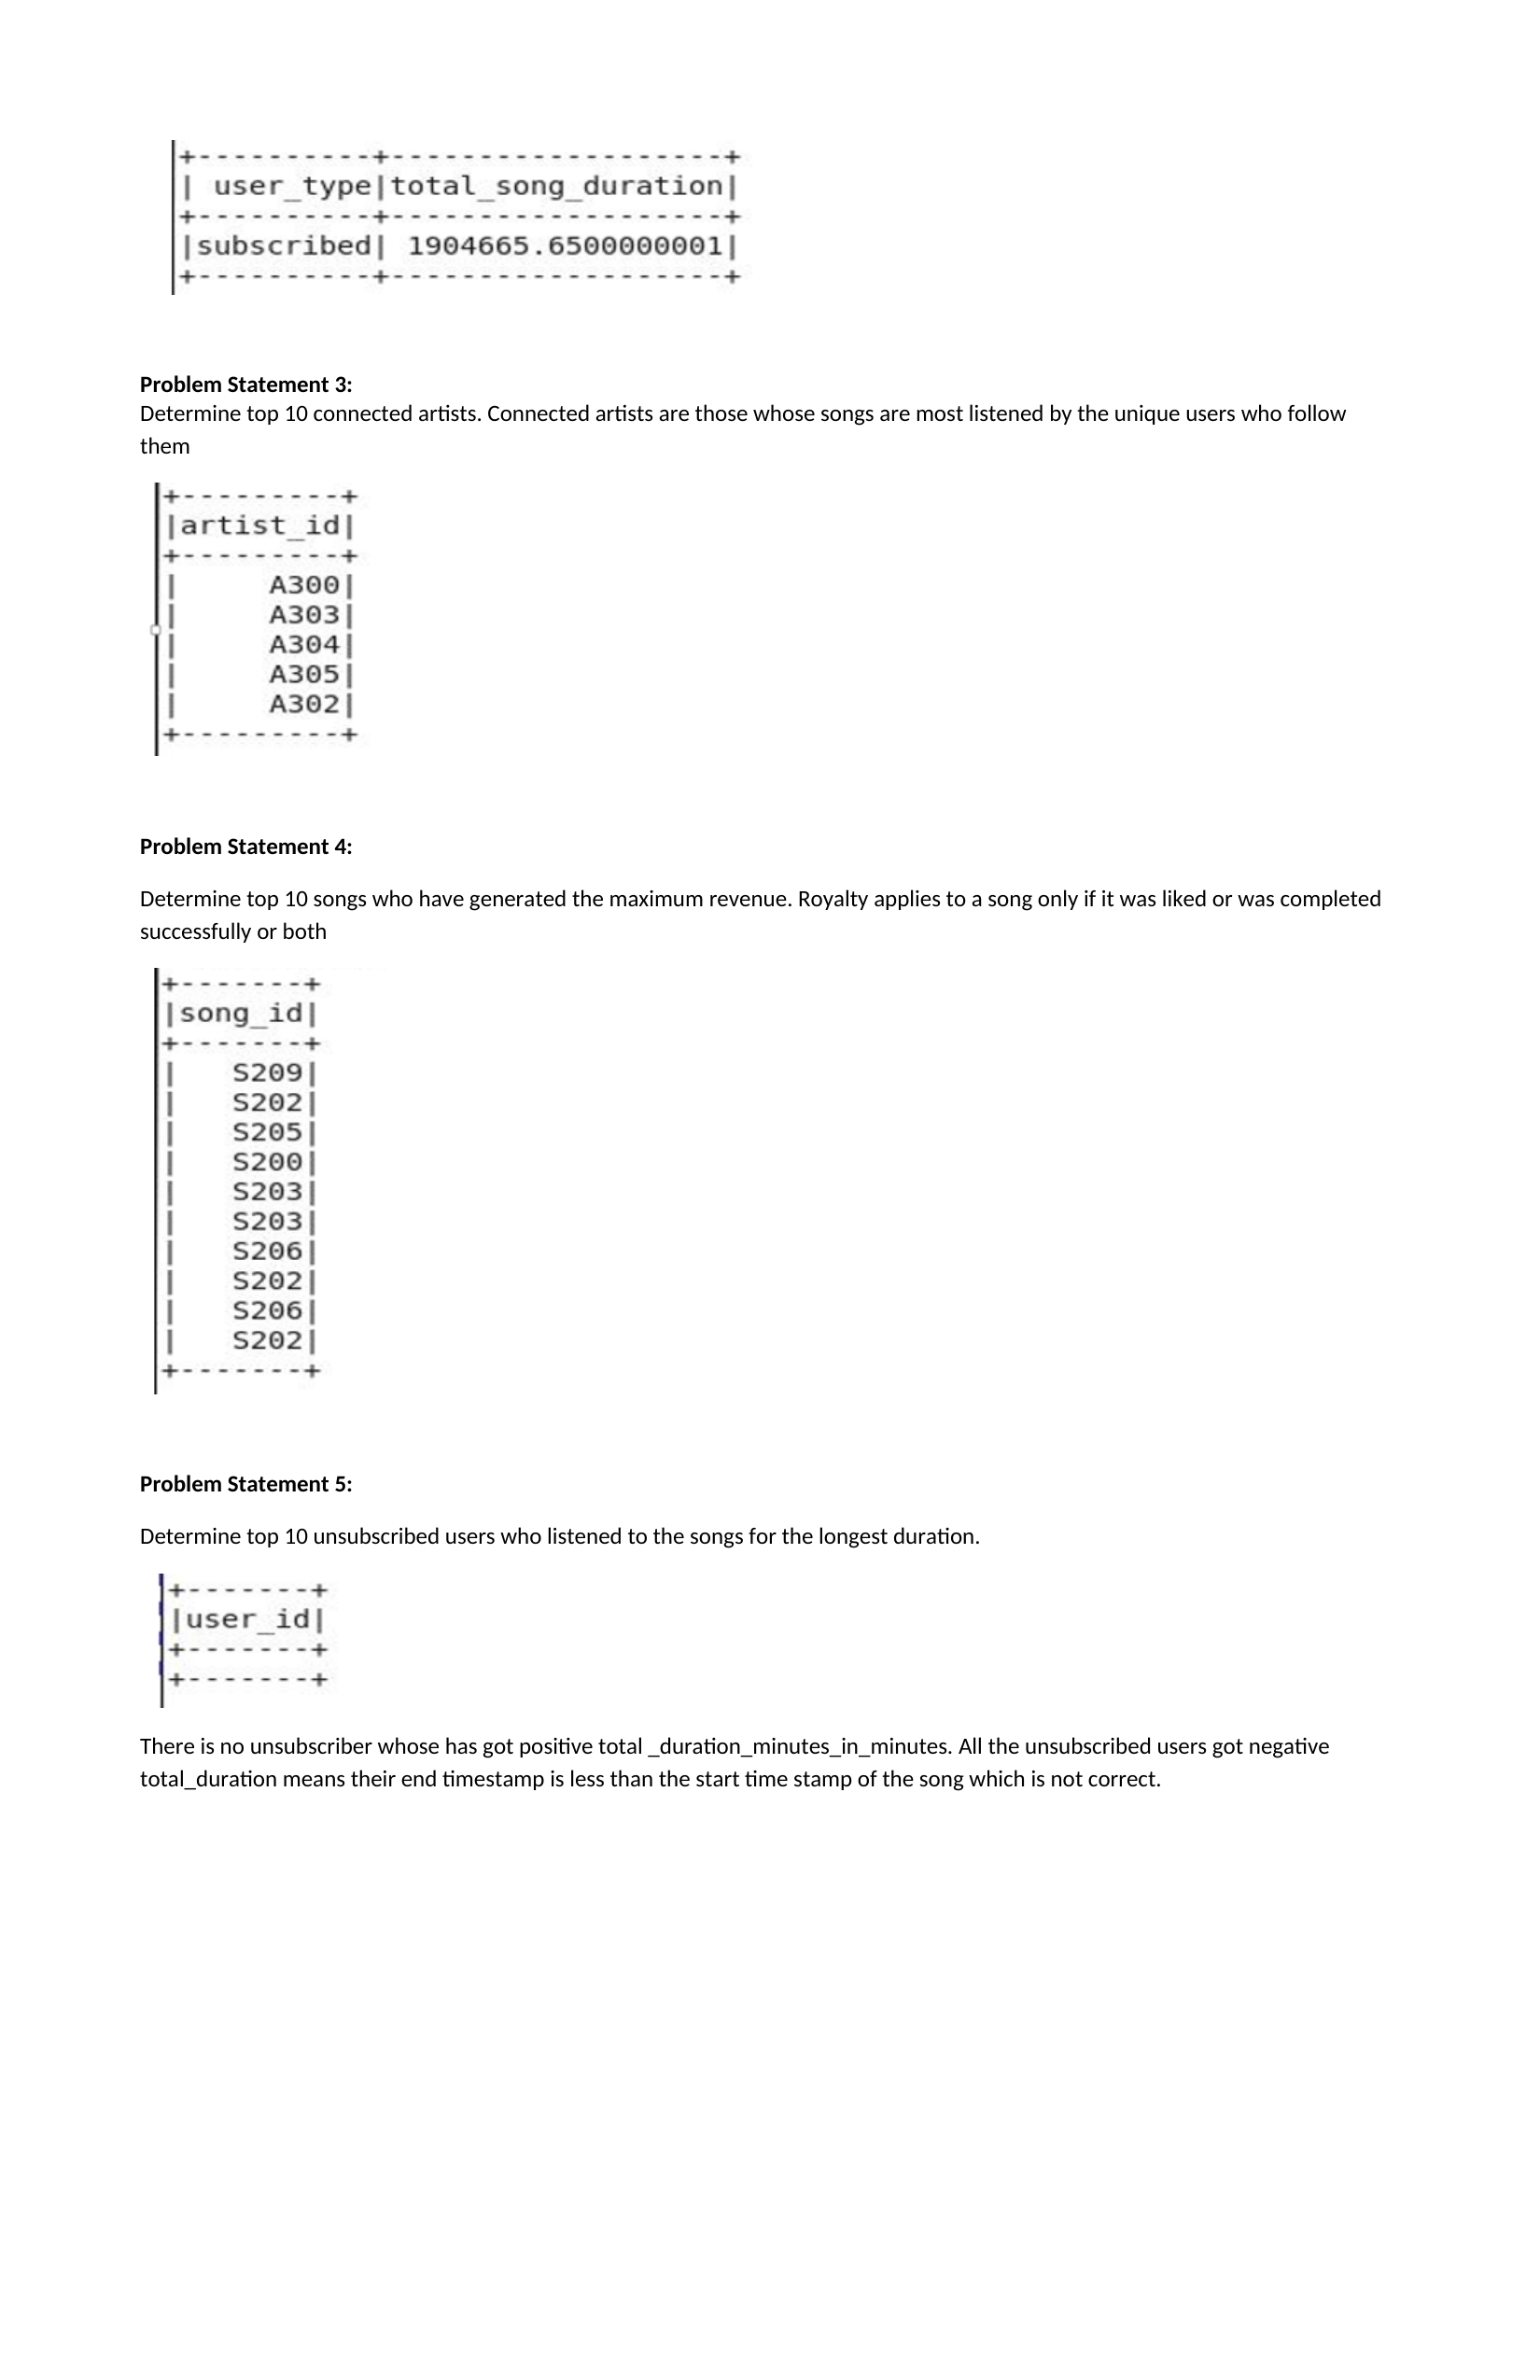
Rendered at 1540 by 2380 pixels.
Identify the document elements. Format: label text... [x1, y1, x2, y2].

picture [140, 483, 534, 756]
picture [140, 968, 388, 1394]
text Problem Statement 3: [140, 370, 1400, 399]
text There is no unsubscriber whose has got positive total _duration_minutes_in_minutes. All the unsubscribed users got negative total_duration means their end timestamp is less than the start time stamp of the song which is not correct. [140, 1731, 1400, 1793]
picture [140, 1574, 422, 1708]
picture [140, 140, 867, 295]
text Problem Statement 5: [140, 1469, 1400, 1498]
text Determine top 10 songs who have generated the maximum revenue. Royalty applies to a song only if it was liked or was completed successfully or both [140, 884, 1400, 945]
text Determine top 10 connected artists. Connected artists are those whose songs are most listened by the unique users who follow them [140, 399, 1400, 459]
text Problem Statement 4: [140, 832, 1400, 860]
text Determine top 10 unsubscribed users who listened to the songs for the longest duration. [140, 1521, 1400, 1550]
